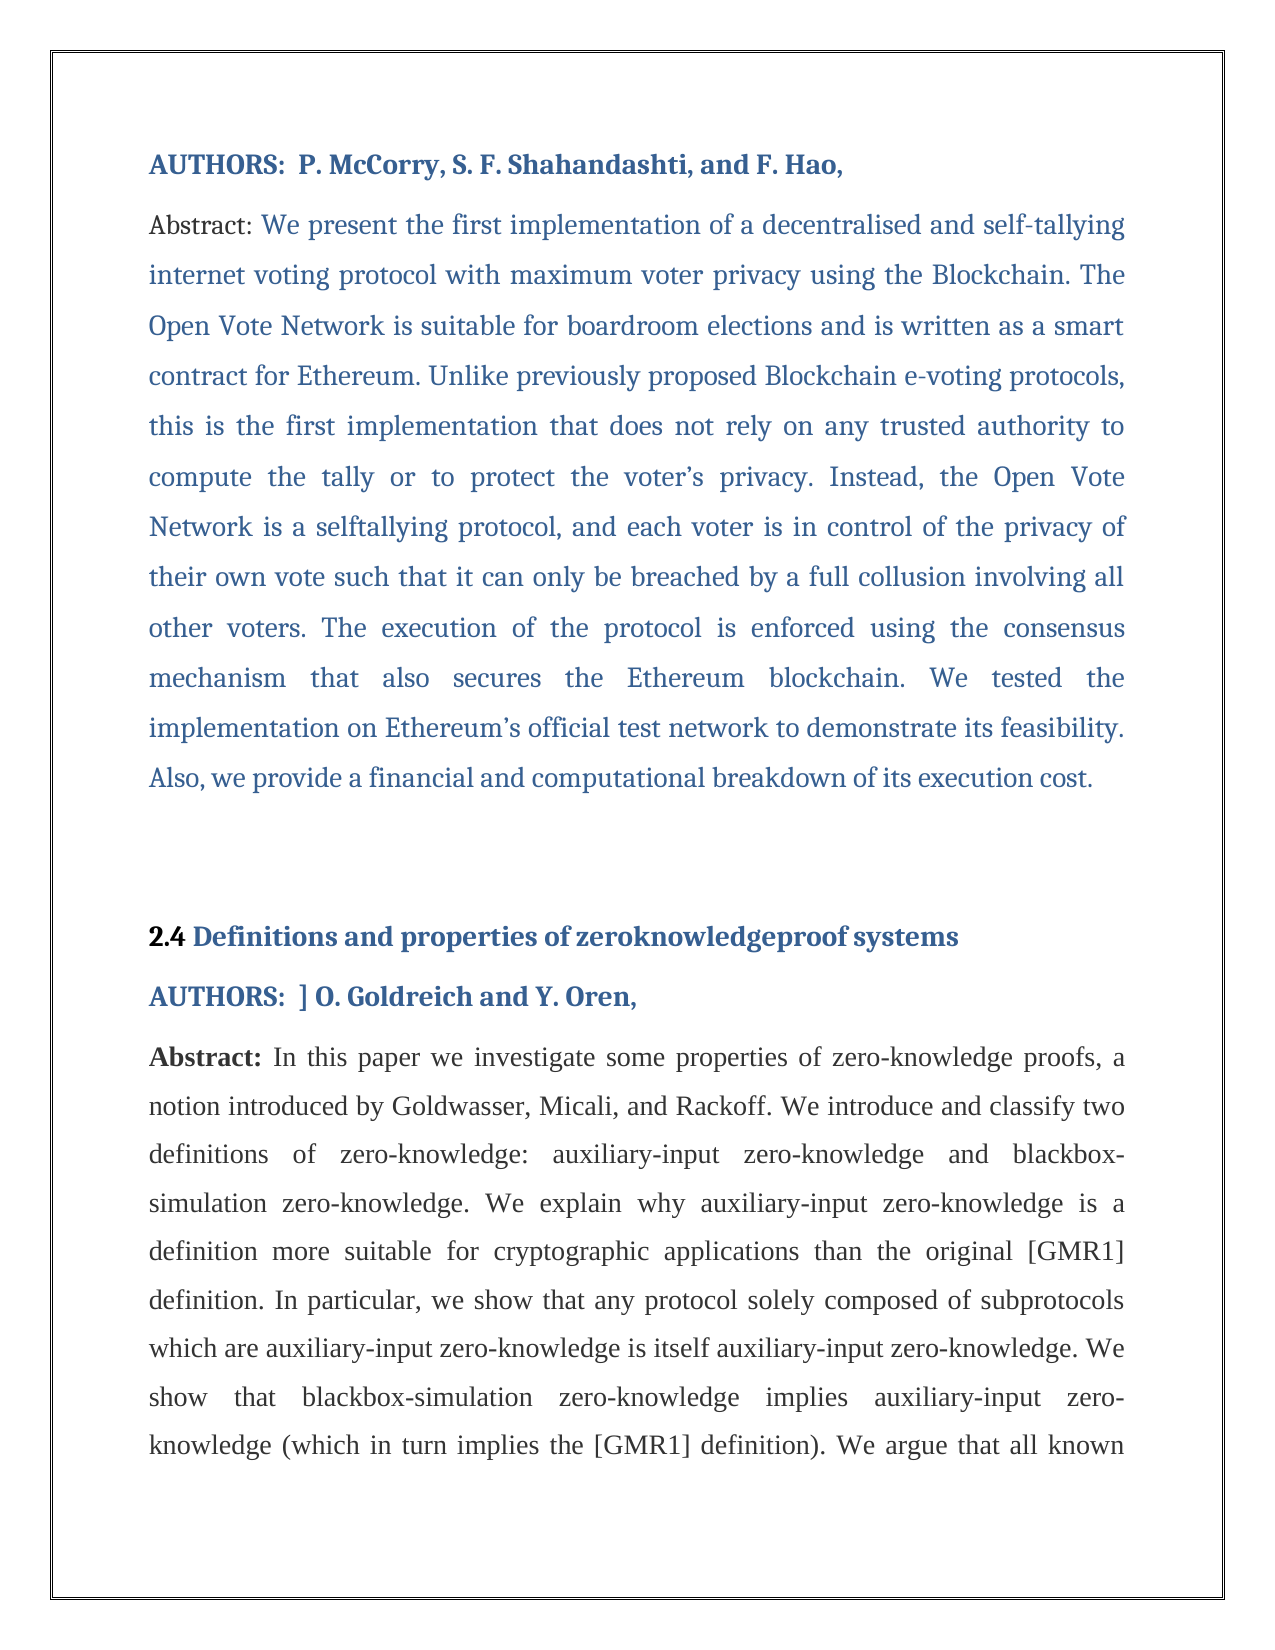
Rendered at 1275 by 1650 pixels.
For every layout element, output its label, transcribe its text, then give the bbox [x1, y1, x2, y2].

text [148, 1345, 1126, 1461]
subtitle AUTHORS: P. McCorry, S. F. Shahandashti, and F. Hao, [148, 148, 1126, 182]
subtitle Abstract: We present the first implementation of a decentralised and self-tallying internet voting protocol with maximum voter privacy using the Blockchain. The Open Vote Network is suitable for boardroom elections and is written as a smart contract for Ethereum. Unlike previously proposed Blockchain e-voting protocols, this is the first implementation that does not rely on any trusted authority to compute the tally or to protect the voter’s privacy. Instead, the Open Vote Network is a selftallying protocol, and each voter is in control of the privacy of their own vote such that it can only be breached by a full collusion involving all other voters. The execution of the protocol is enforced using the consensus mechanism that also secures the Ethereum blockchain. We tested the implementation on Ethereum’s official test network to demonstrate its feasibility. Also, we provide a financial and computational breakdown of its execution cost. [148, 208, 1126, 795]
subtitle AUTHORS: ] O. Goldreich and Y. Oren, [148, 980, 1126, 1014]
subtitle 2.4 Definitions and properties of zeroknowledgeproof systems [148, 921, 1126, 954]
